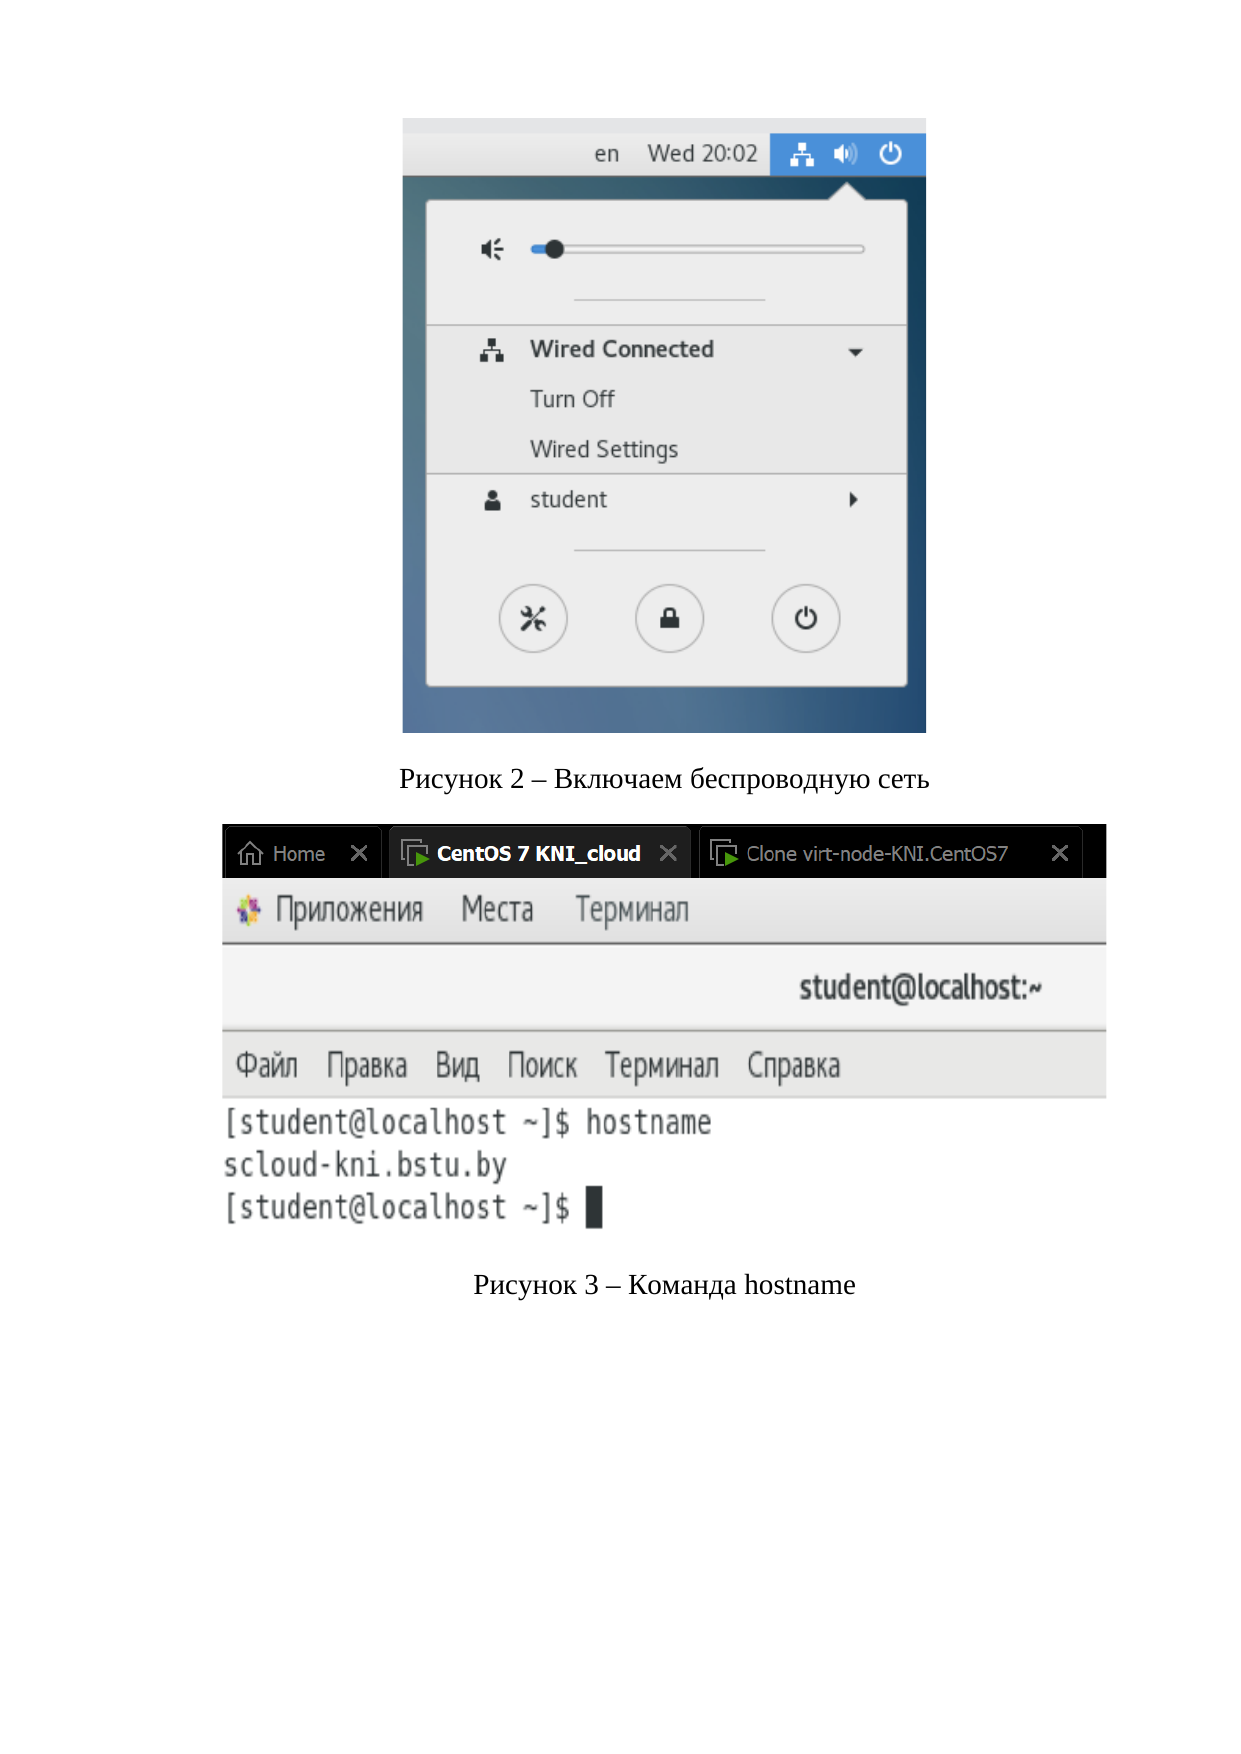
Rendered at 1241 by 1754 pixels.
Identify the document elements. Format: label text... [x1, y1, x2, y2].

text Рисунок 2 – Включаем беспроводную сеть [177, 761, 1152, 795]
picture [402, 118, 927, 733]
picture [222, 824, 1107, 1239]
text Рисунок 3 – Команда hostname [177, 1267, 1152, 1301]
